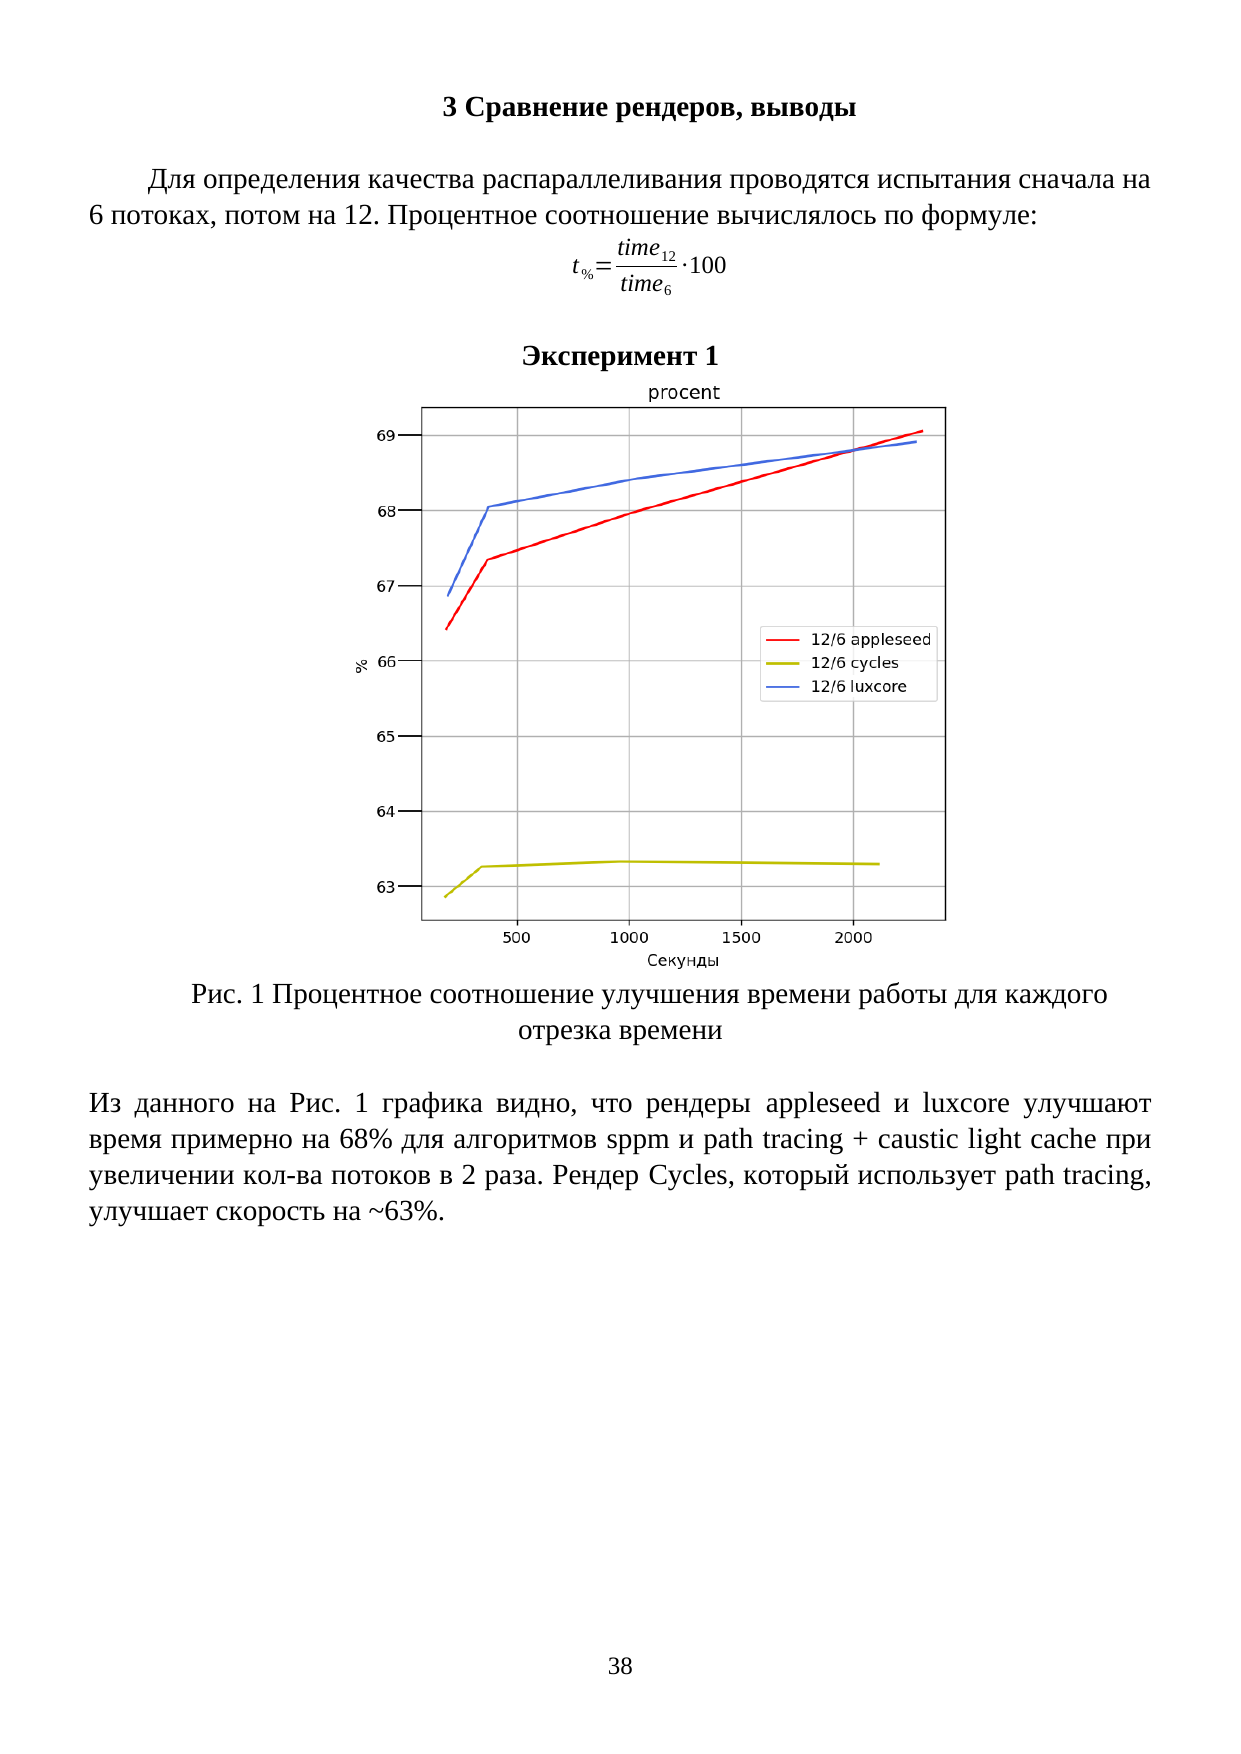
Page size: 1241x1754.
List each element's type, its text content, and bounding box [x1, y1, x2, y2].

picture [343, 374, 956, 974]
text Для определения качества распараллеливания проводятся испытания сначала на 6 потоках, потом на 12. Процентное соотношение вычислялось по формуле: [89, 161, 1152, 231]
text 3 Сравнение рендеров, выводы [89, 89, 1152, 122]
text Рис. 1 Процентное соотношение улучшения времени работы для каждого отрезка времени [89, 976, 1152, 1046]
text Из данного на Рис. 1 графика видно, что рендеры appleseed и luxcore улучшают время примерно на 68% для алгоритмов sppm и path tracing + caustic light cache при увеличении кол-ва потоков в 2 раза. Рендер Cycles, который использует path tracing, улучшает скорость на ~63%. [89, 1085, 1152, 1227]
text Эксперимент 1 [89, 338, 1152, 371]
